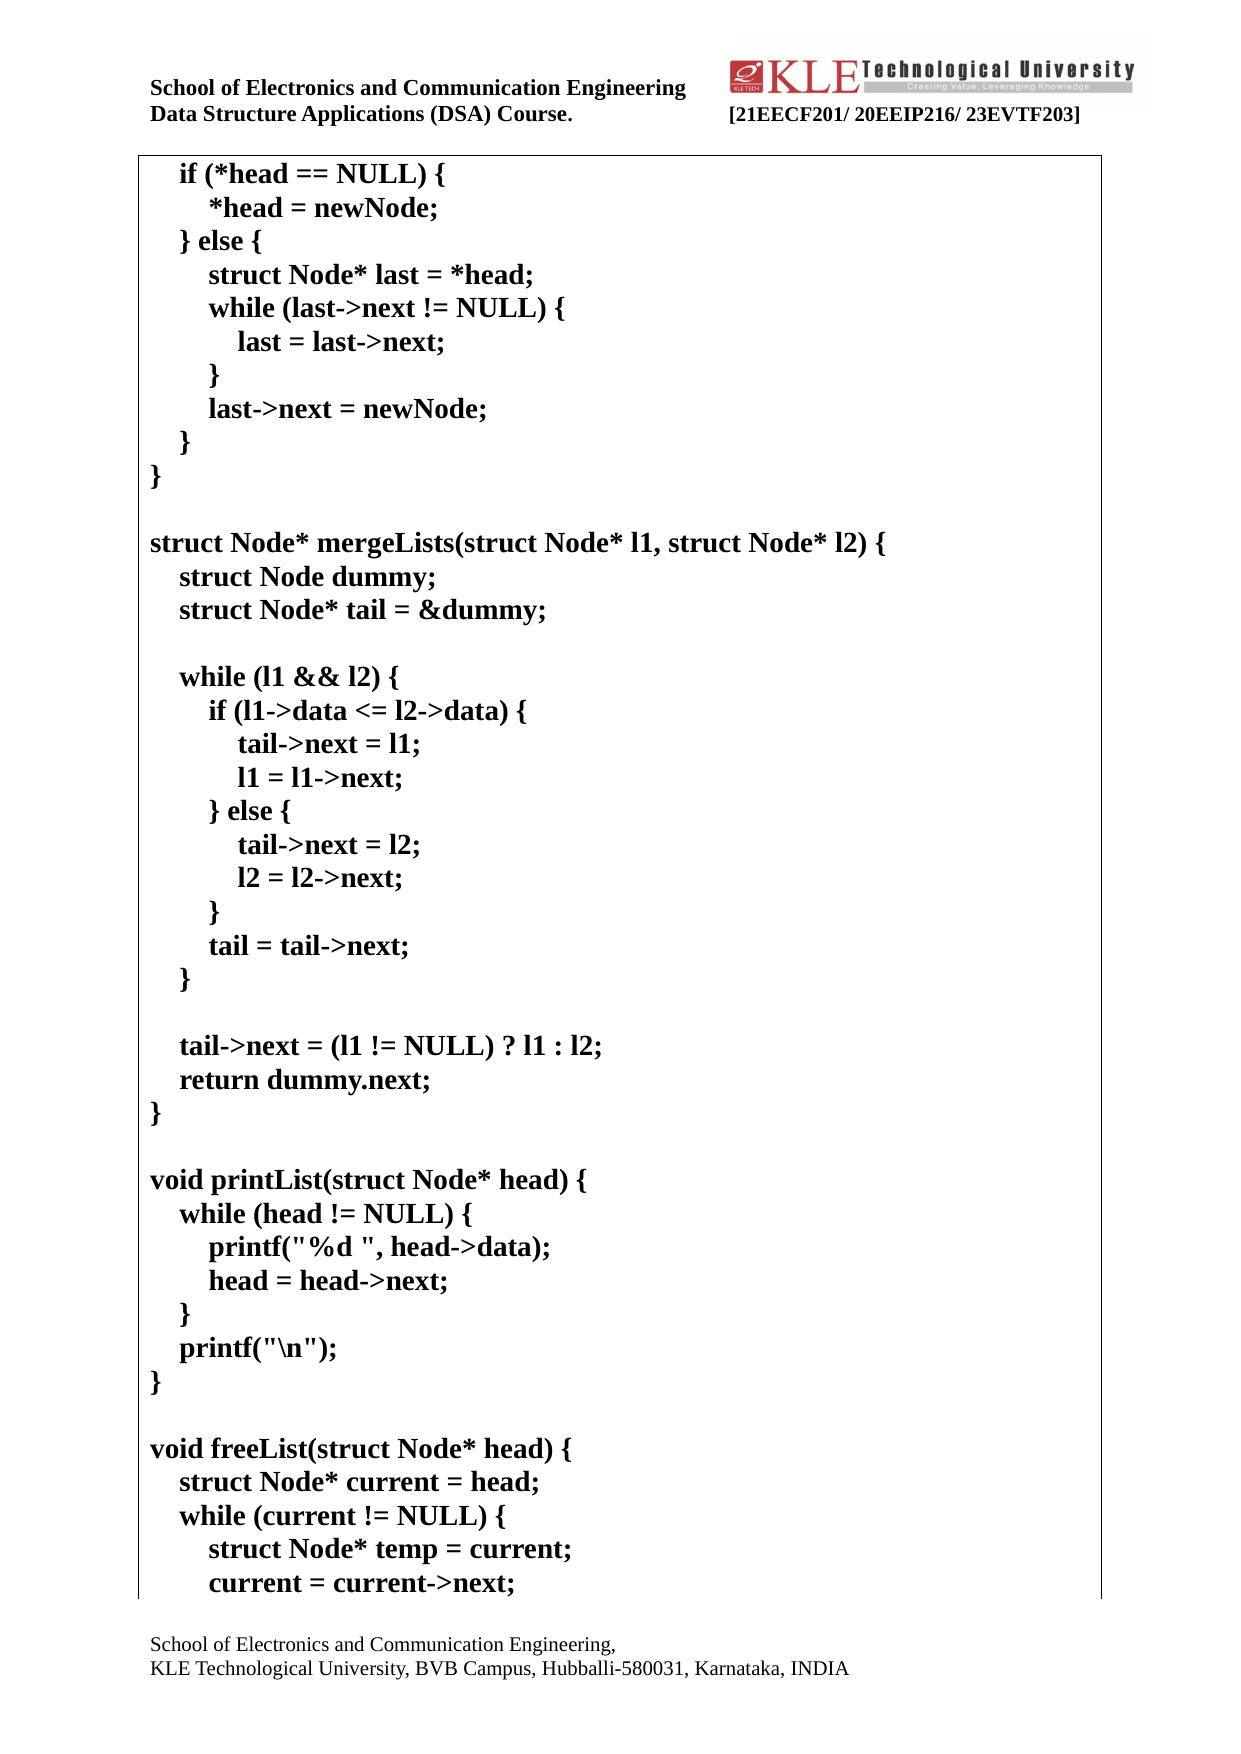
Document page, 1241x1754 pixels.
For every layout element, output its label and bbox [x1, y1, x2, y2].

picture [719, 32, 1151, 111]
table_cell [139, 156, 1101, 1598]
